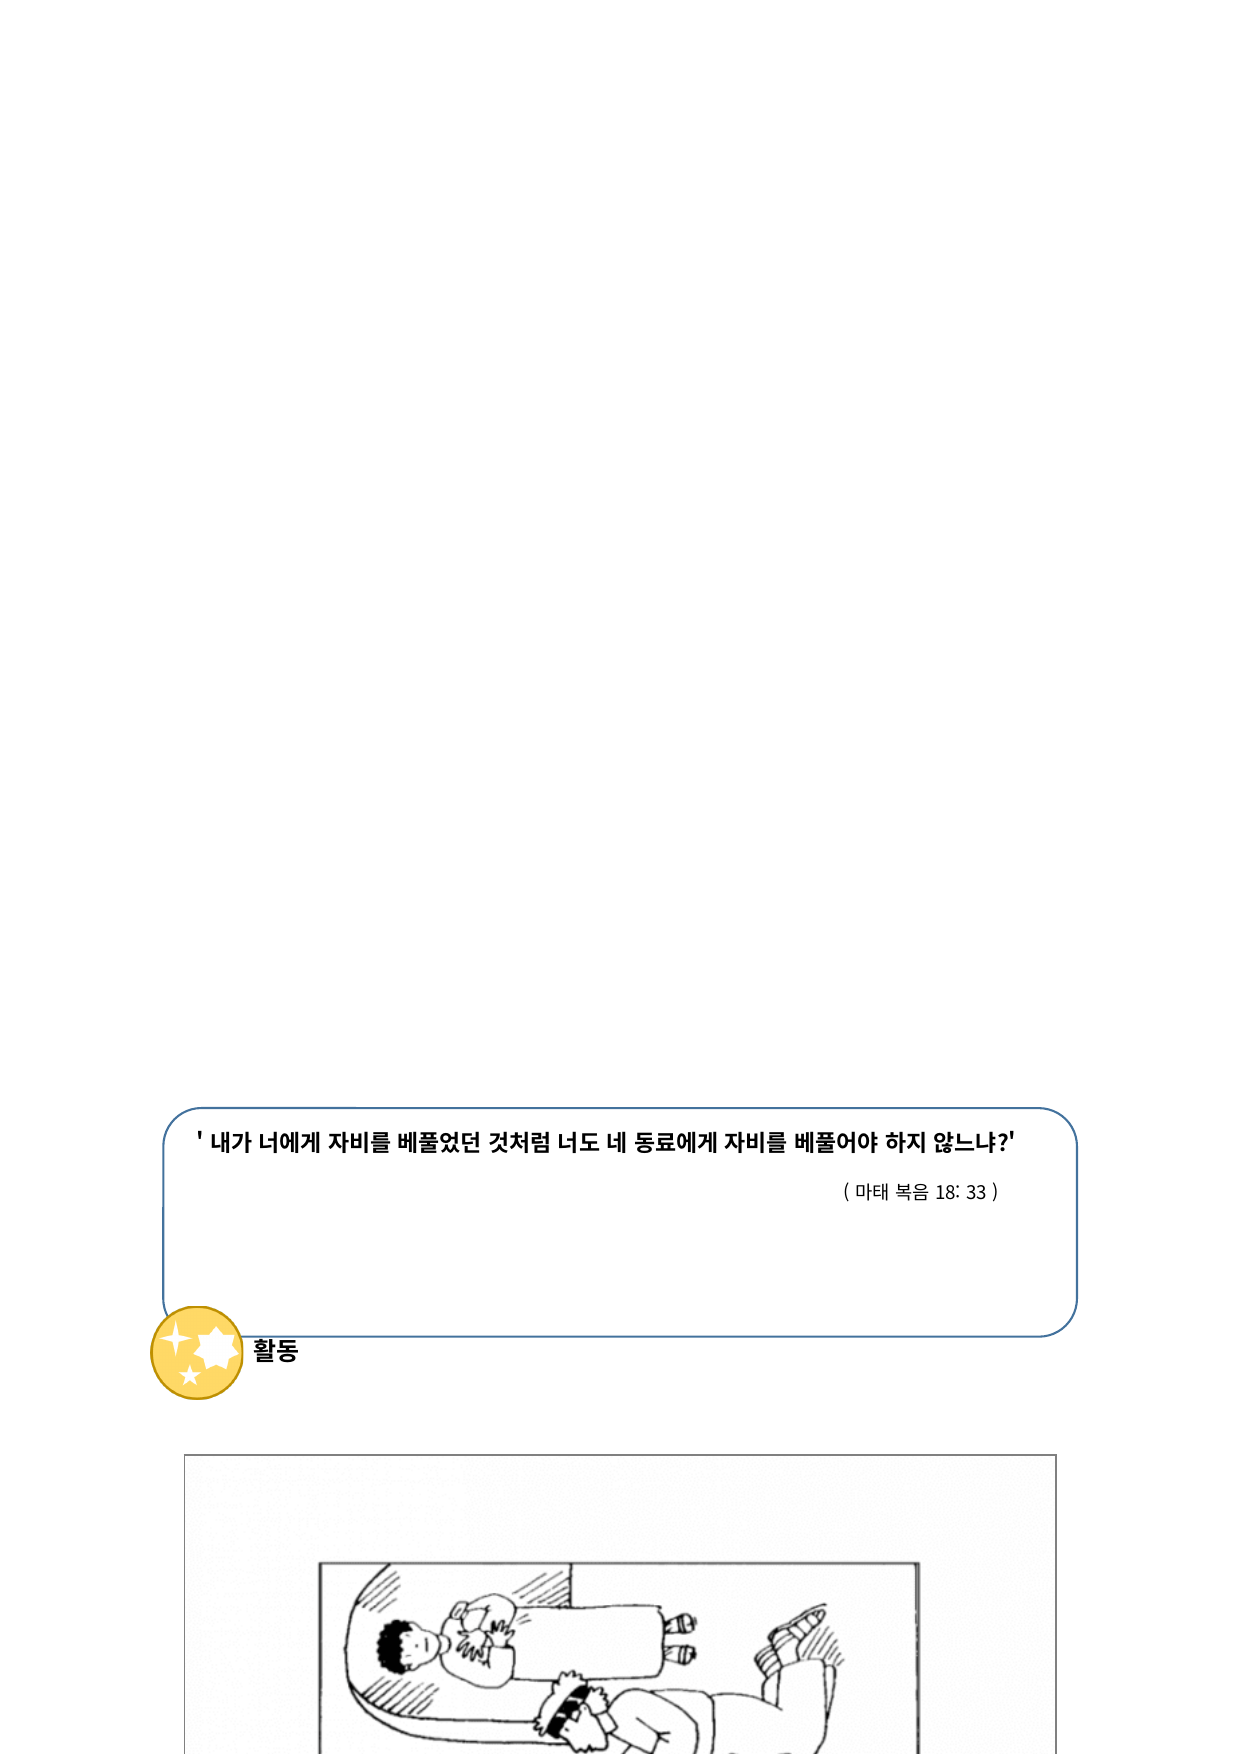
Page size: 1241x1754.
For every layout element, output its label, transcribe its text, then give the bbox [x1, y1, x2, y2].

text ' 내가 너에게 자비를 베풀었던 것처럼 너도 네 동료에게 자비를 베풀어야 하지 않느냐?' [150, 1125, 1090, 1158]
picture [150, 1306, 244, 1400]
text ( 마태 복음 18: 33 ) [150, 1178, 1090, 1205]
picture [185, 1456, 1055, 1754]
text 활동 [244, 1332, 1090, 1368]
